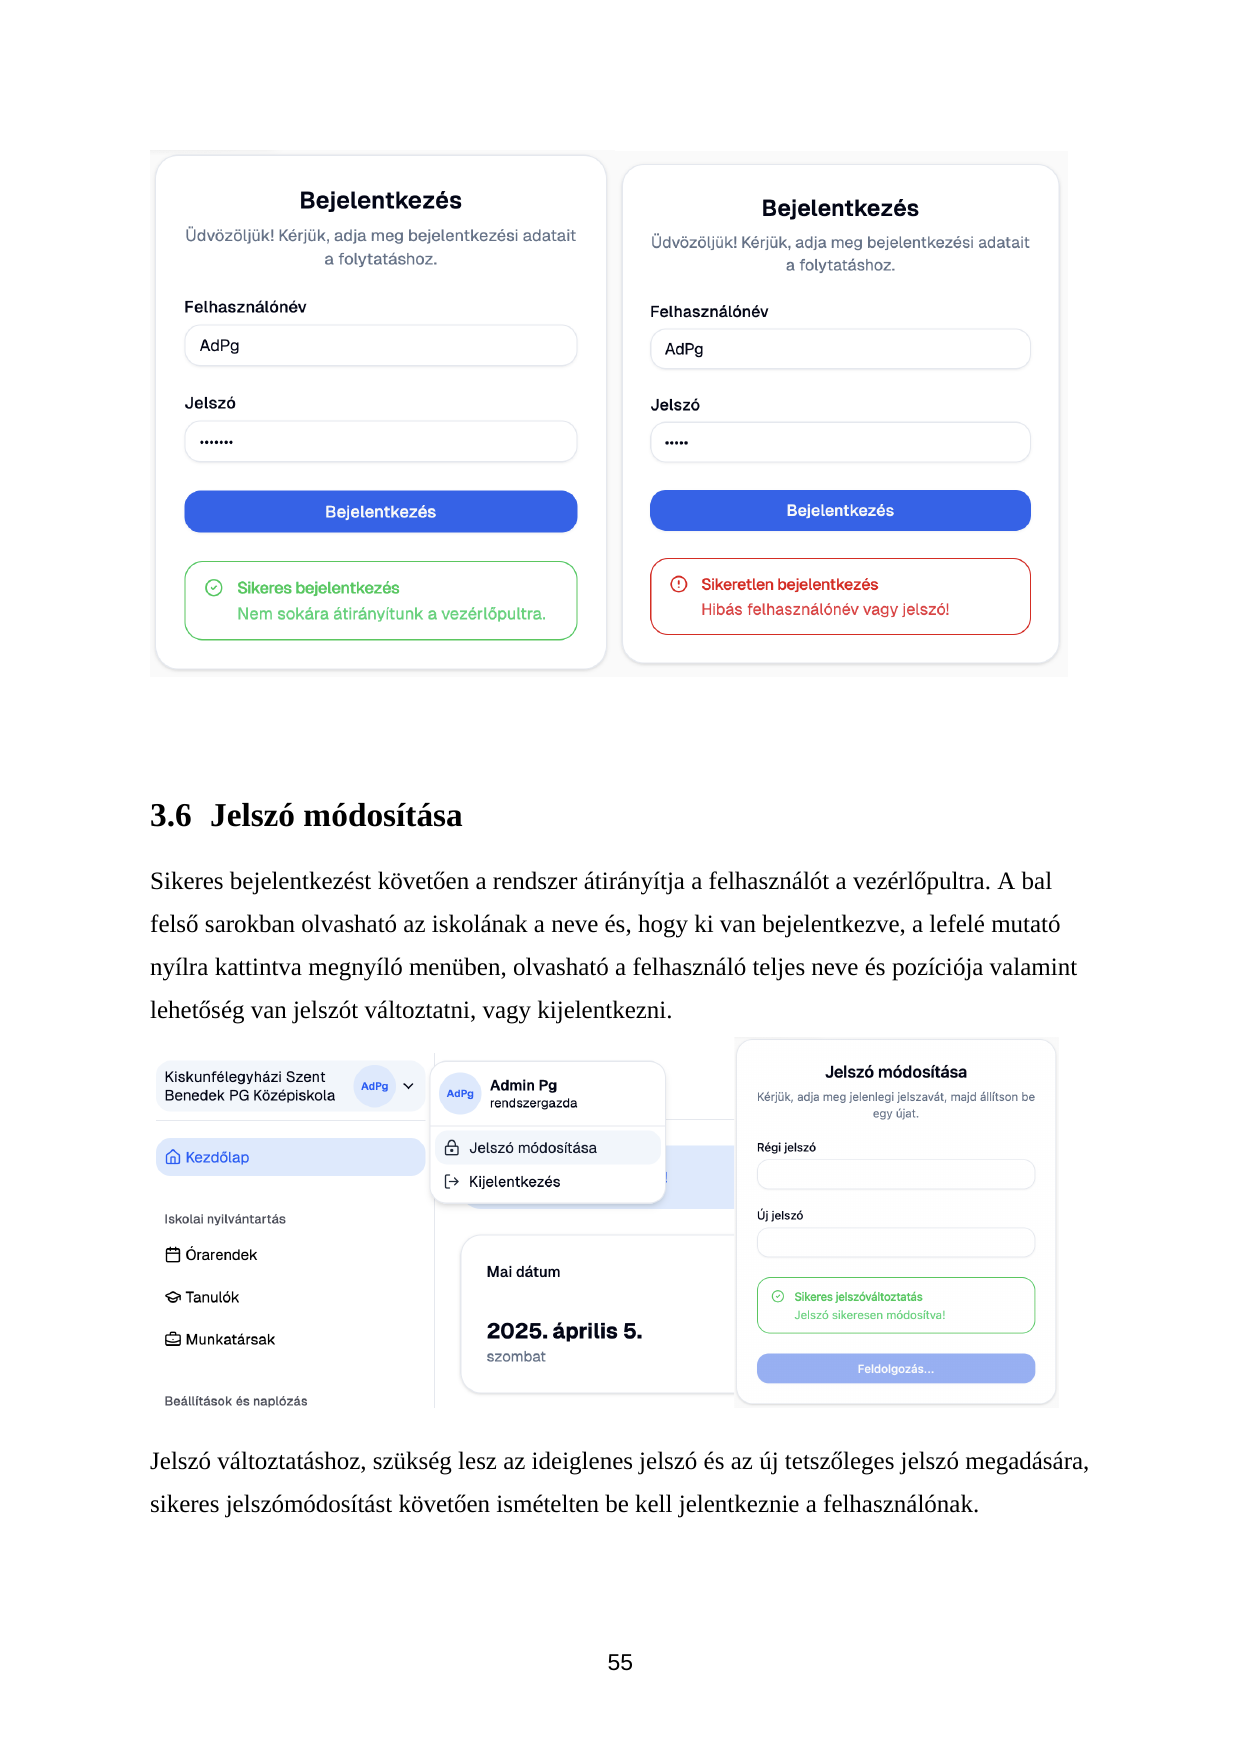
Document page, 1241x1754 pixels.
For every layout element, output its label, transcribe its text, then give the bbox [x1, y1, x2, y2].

text Jelszó változtatáshoz, szükség lesz az ideiglenes jelszó és az új tetszőleges jelszó megadására, sikeres jelszómódosítást követően ismételten be kell jelentkeznie a felhasználónak. [150, 1446, 1090, 1518]
picture [150, 150, 1068, 677]
subtitle Jelszó módosítása [150, 796, 1090, 834]
picture [150, 1037, 1059, 1408]
